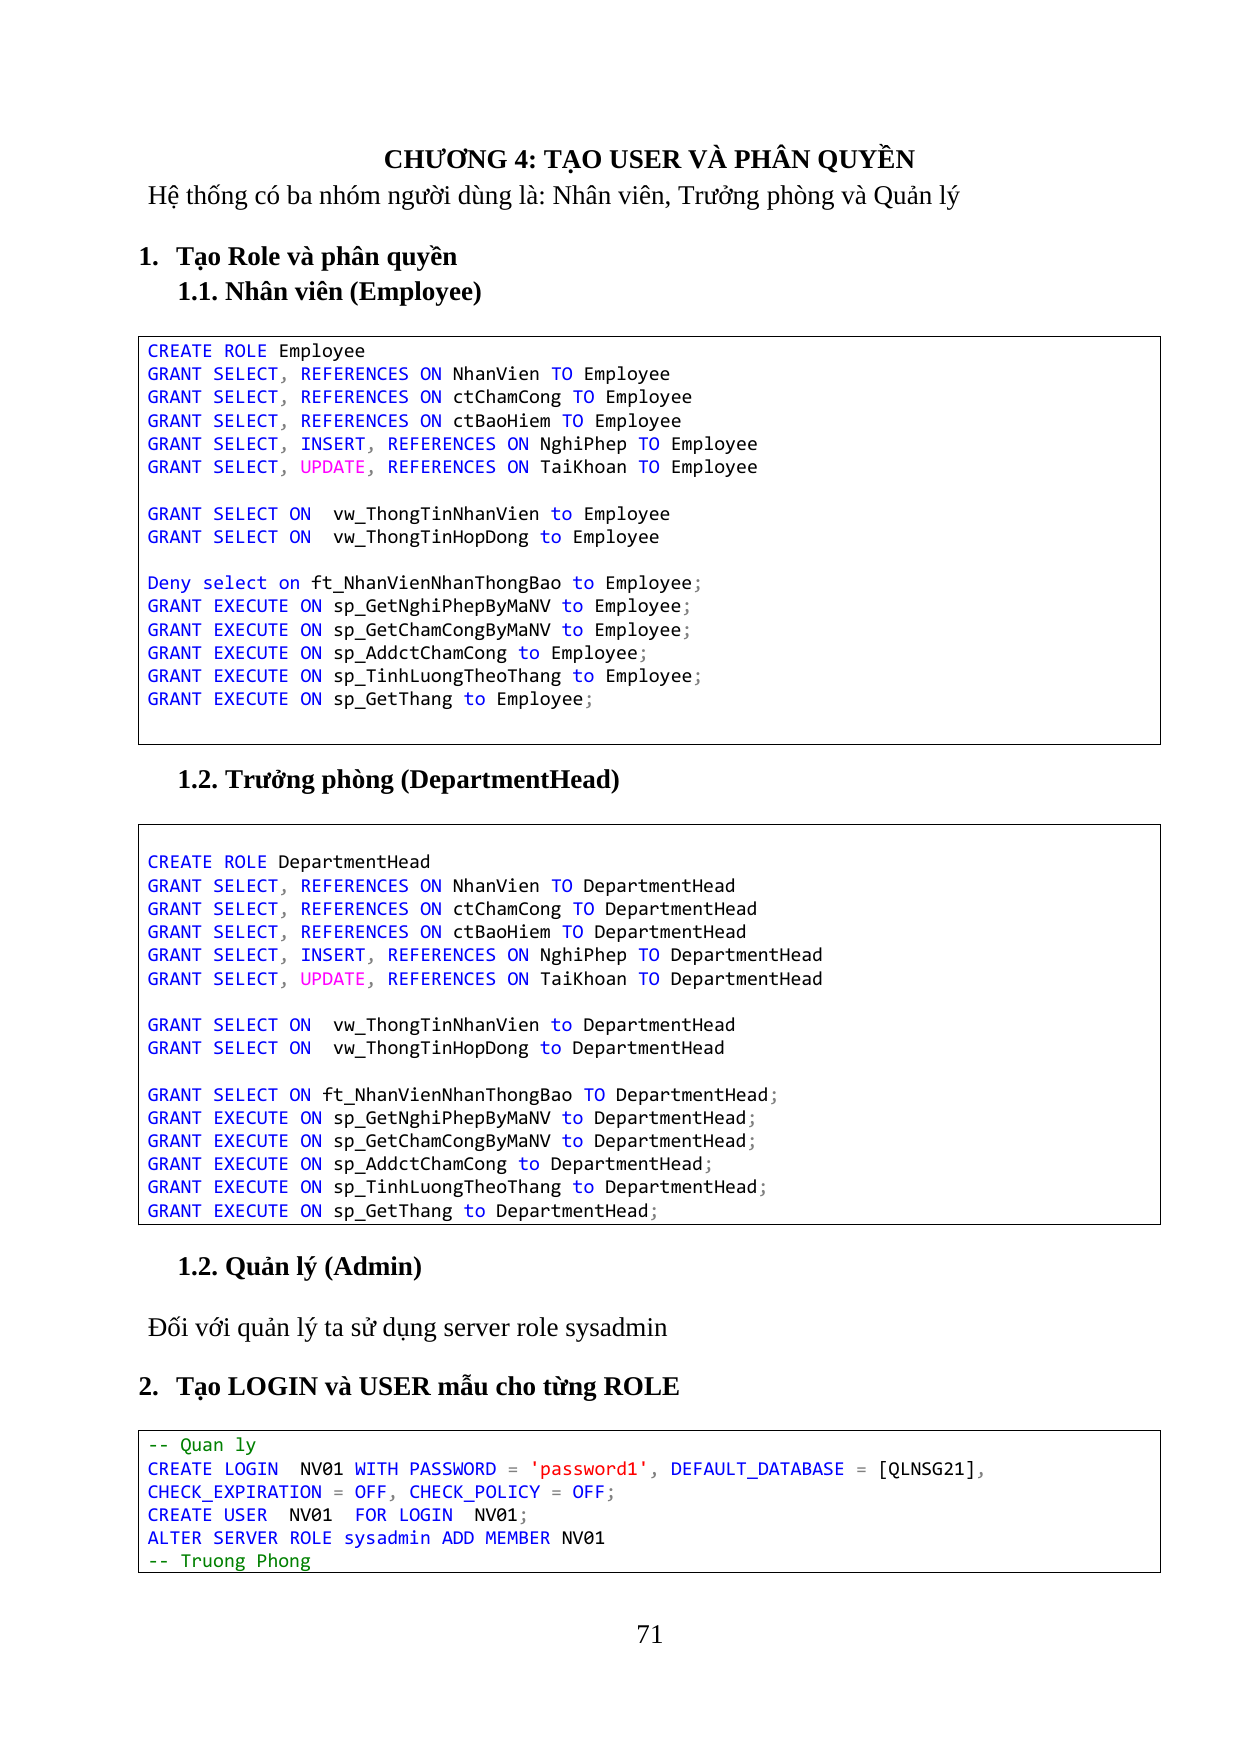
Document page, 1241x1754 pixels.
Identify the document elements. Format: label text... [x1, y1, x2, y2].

text GRANT EXECUTE ON sp_GetThang to DepartmentHead; [139, 1196, 1160, 1224]
text CREATE ROLE DepartmentHead [148, 851, 1152, 874]
text GRANT SELECT, UPDATE, REFERENCES ON TaiKhoan TO Employee [148, 455, 1152, 478]
text GRANT EXECUTE ON sp_AddctChamCong to DepartmentHead; [148, 1153, 1152, 1176]
text GRANT EXECUTE ON sp_GetNghiPhepByMaNV to Employee; [148, 595, 1152, 618]
text GRANT SELECT, REFERENCES ON NhanVien TO Employee [148, 362, 1152, 386]
text GRANT SELECT ON vw_ThongTinHopDong to DepartmentHead [148, 1036, 1152, 1060]
text CREATE ROLE Employee [139, 337, 1160, 362]
text Đối với quản lý ta sử dụng server role sysadmin [148, 1311, 1152, 1342]
text GRANT SELECT, REFERENCES ON NhanVien TO DepartmentHead [148, 874, 1152, 897]
text GRANT SELECT ON vw_ThongTinNhanVien to Employee [148, 502, 1152, 525]
text ALTER SERVER ROLE sysadmin ADD MEMBER NV01 [148, 1526, 1152, 1550]
text Hệ thống có ba nhóm người dùng là: Nhân viên, Trưởng phòng và Quản lý [148, 179, 1152, 210]
text CREATE LOGIN NV01 WITH PASSWORD = 'password1', DEFAULT_DATABASE = [QLNSG21], CHECK_EXPIRATION = OFF, CHECK_POLICY = OFF; [148, 1457, 1152, 1503]
text -- Quan ly [139, 1431, 1160, 1457]
text CREATE USER NV01 FOR LOGIN NV01; [148, 1503, 1152, 1526]
text GRANT SELECT ON vw_ThongTinHopDong to Employee [148, 525, 1152, 548]
text GRANT SELECT, INSERT, REFERENCES ON NghiPhep TO Employee [148, 432, 1152, 455]
text GRANT SELECT, INSERT, REFERENCES ON NghiPhep TO DepartmentHead [148, 943, 1152, 967]
text GRANT EXECUTE ON sp_TinhLuongTheoThang to DepartmentHead; [148, 1176, 1152, 1196]
text GRANT SELECT, REFERENCES ON ctBaoHiem TO DepartmentHead [148, 920, 1152, 943]
subtitle Tạo LOGIN và USER mẫu cho từng ROLE [138, 1370, 1152, 1401]
subtitle 1.1. Nhân viên (Employee) [148, 275, 1152, 306]
text Deny select on ft_NhanVienNhanThongBao to Employee; [148, 571, 1152, 595]
text GRANT SELECT, REFERENCES ON ctBaoHiem TO Employee [148, 409, 1152, 432]
text GRANT EXECUTE ON sp_TinhLuongTheoThang to Employee; [148, 664, 1152, 688]
text GRANT EXECUTE ON sp_GetNghiPhepByMaNV to DepartmentHead; [148, 1106, 1152, 1129]
text GRANT EXECUTE ON sp_GetThang to Employee; [148, 688, 1152, 711]
subtitle 1.2. Quản lý (Admin) [148, 1250, 1152, 1282]
text GRANT EXECUTE ON sp_GetChamCongByMaNV to DepartmentHead; [148, 1129, 1152, 1153]
text GRANT SELECT ON ft_NhanVienNhanThongBao TO DepartmentHead; [148, 1083, 1152, 1106]
text GRANT SELECT, REFERENCES ON ctChamCong TO Employee [148, 386, 1152, 409]
text GRANT EXECUTE ON sp_GetChamCongByMaNV to Employee; [148, 618, 1152, 641]
subtitle CHƯƠNG 4: TẠO USER VÀ PHÂN QUYỀN [148, 143, 1152, 174]
text GRANT SELECT ON vw_ThongTinNhanVien to DepartmentHead [148, 1013, 1152, 1036]
subtitle Tạo Role và phân quyền [138, 239, 1152, 271]
text GRANT EXECUTE ON sp_AddctChamCong to Employee; [148, 641, 1152, 664]
subtitle 1.2. Trưởng phòng (DepartmentHead) [148, 763, 1152, 795]
text GRANT SELECT, UPDATE, REFERENCES ON TaiKhoan TO DepartmentHead [148, 967, 1152, 990]
text GRANT SELECT, REFERENCES ON ctChamCong TO DepartmentHead [148, 897, 1152, 920]
text -- Truong Phong [148, 1550, 1152, 1572]
